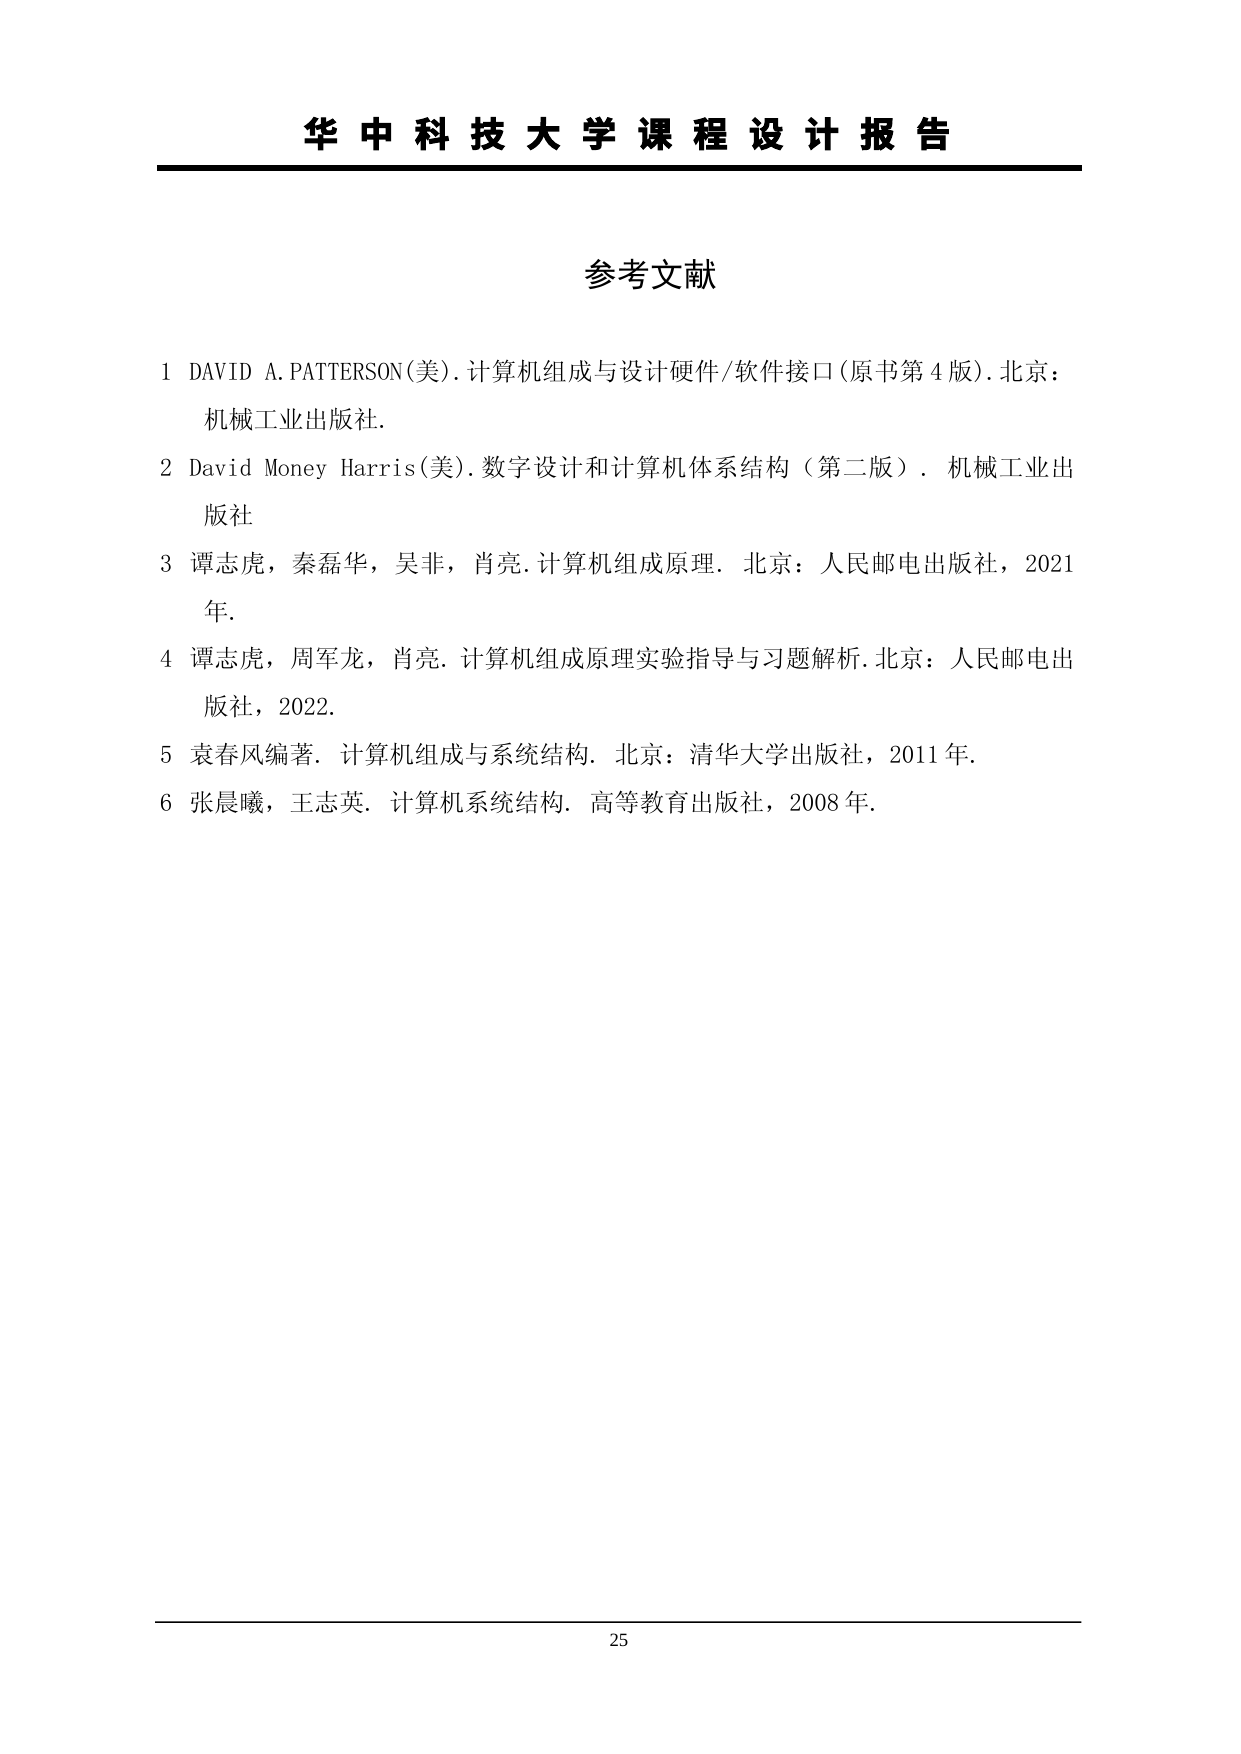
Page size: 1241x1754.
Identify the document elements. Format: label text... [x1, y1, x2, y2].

list DAVID A.PATTERSON(美).计算机组成与设计硬件/软件接口(原书第4版).北京：机械工业出版社. [159, 346, 1075, 442]
list 谭志虎，秦磊华，吴非，肖亮.计算机组成原理. 北京：人民邮电出版社，2021年. [159, 537, 1075, 633]
subtitle 参考文献 [222, 248, 1078, 296]
list 张晨曦，王志英. 计算机系统结构. 高等教育出版社，2008年. [159, 777, 1075, 824]
list 袁春风编著. 计算机组成与系统结构. 北京：清华大学出版社，2011年. [159, 729, 1075, 777]
list 谭志虎，周军龙，肖亮. 计算机组成原理实验指导与习题解析.北京：人民邮电出版社，2022. [159, 633, 1075, 729]
list David Money Harris(美).数字设计和计算机体系结构（第二版）. 机械工业出版社 [159, 442, 1075, 537]
